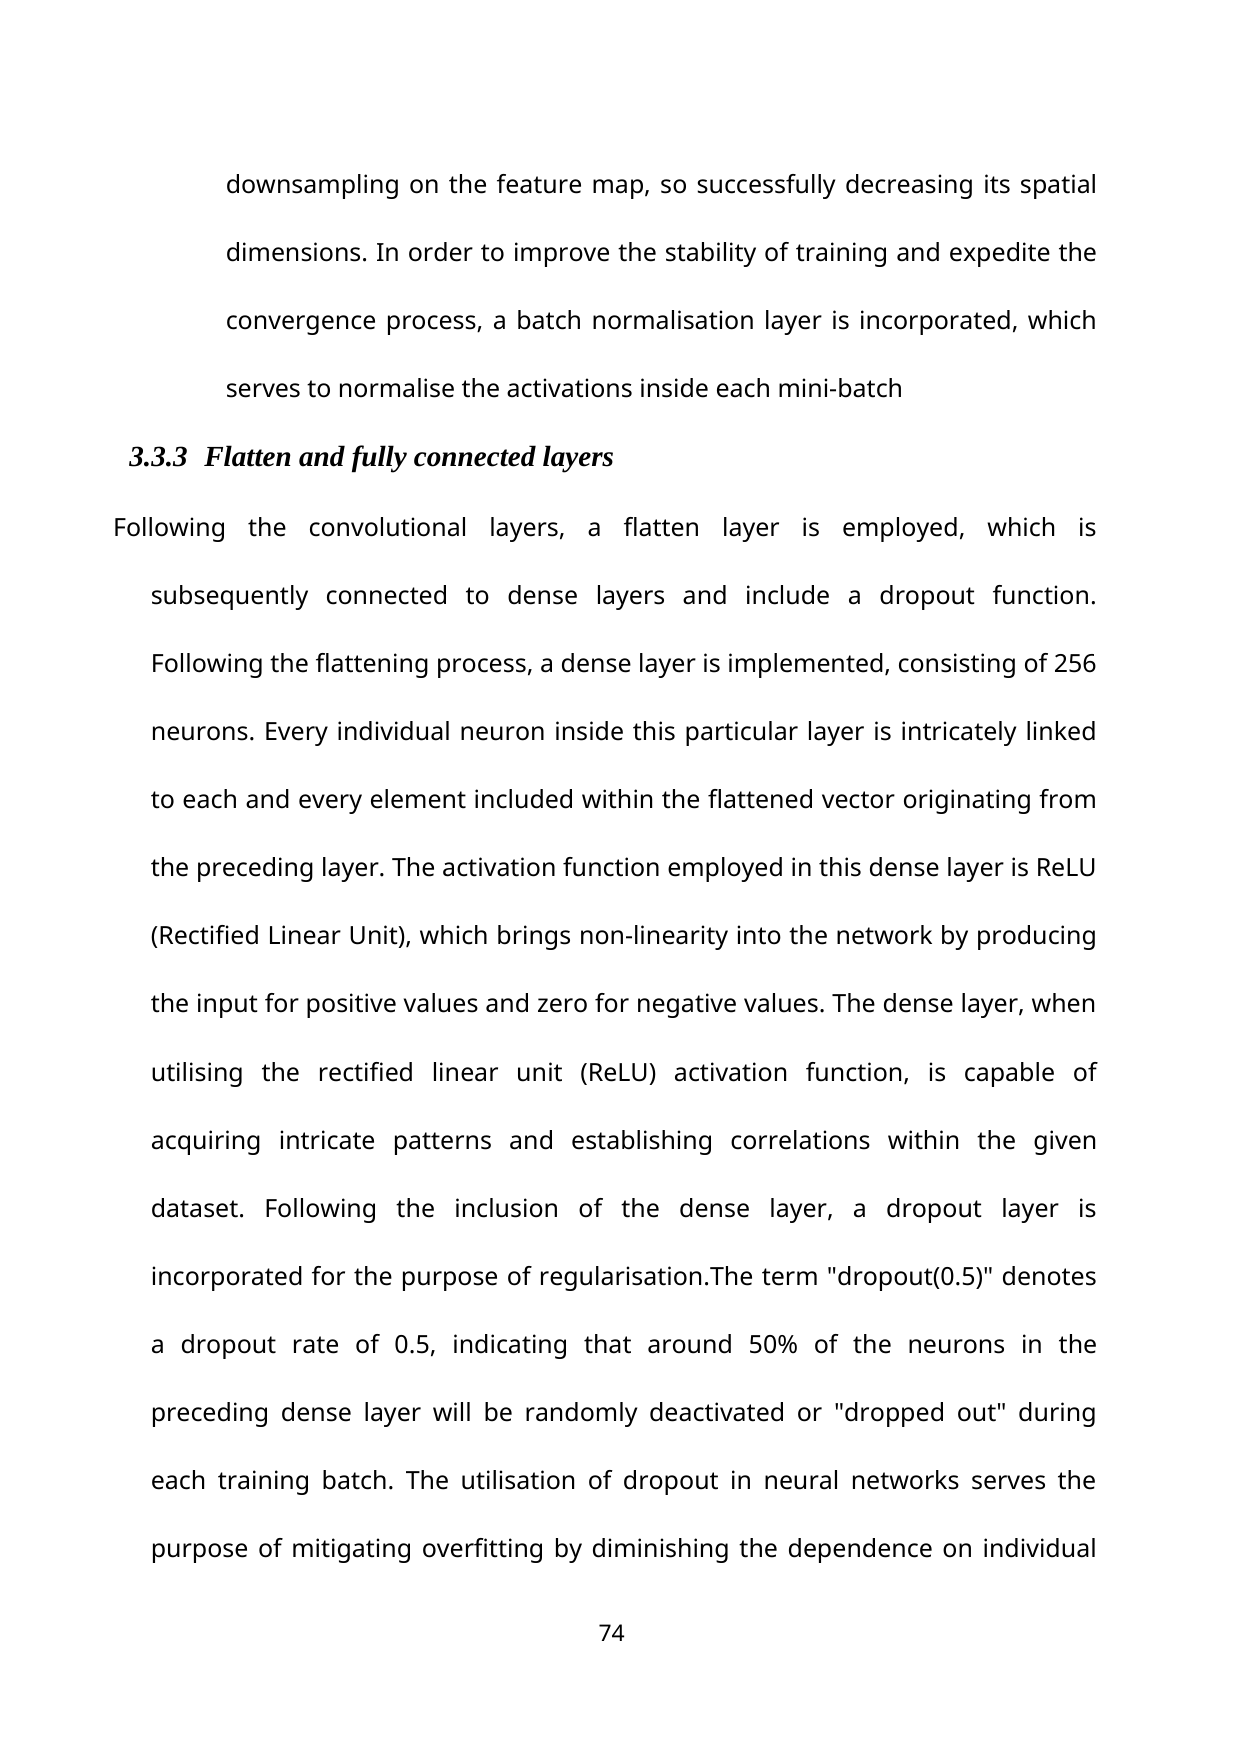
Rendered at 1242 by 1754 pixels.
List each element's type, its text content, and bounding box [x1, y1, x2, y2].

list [188, 167, 1098, 405]
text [113, 509, 1098, 1565]
subtitle Flatten and fully connected layers [129, 439, 1150, 473]
